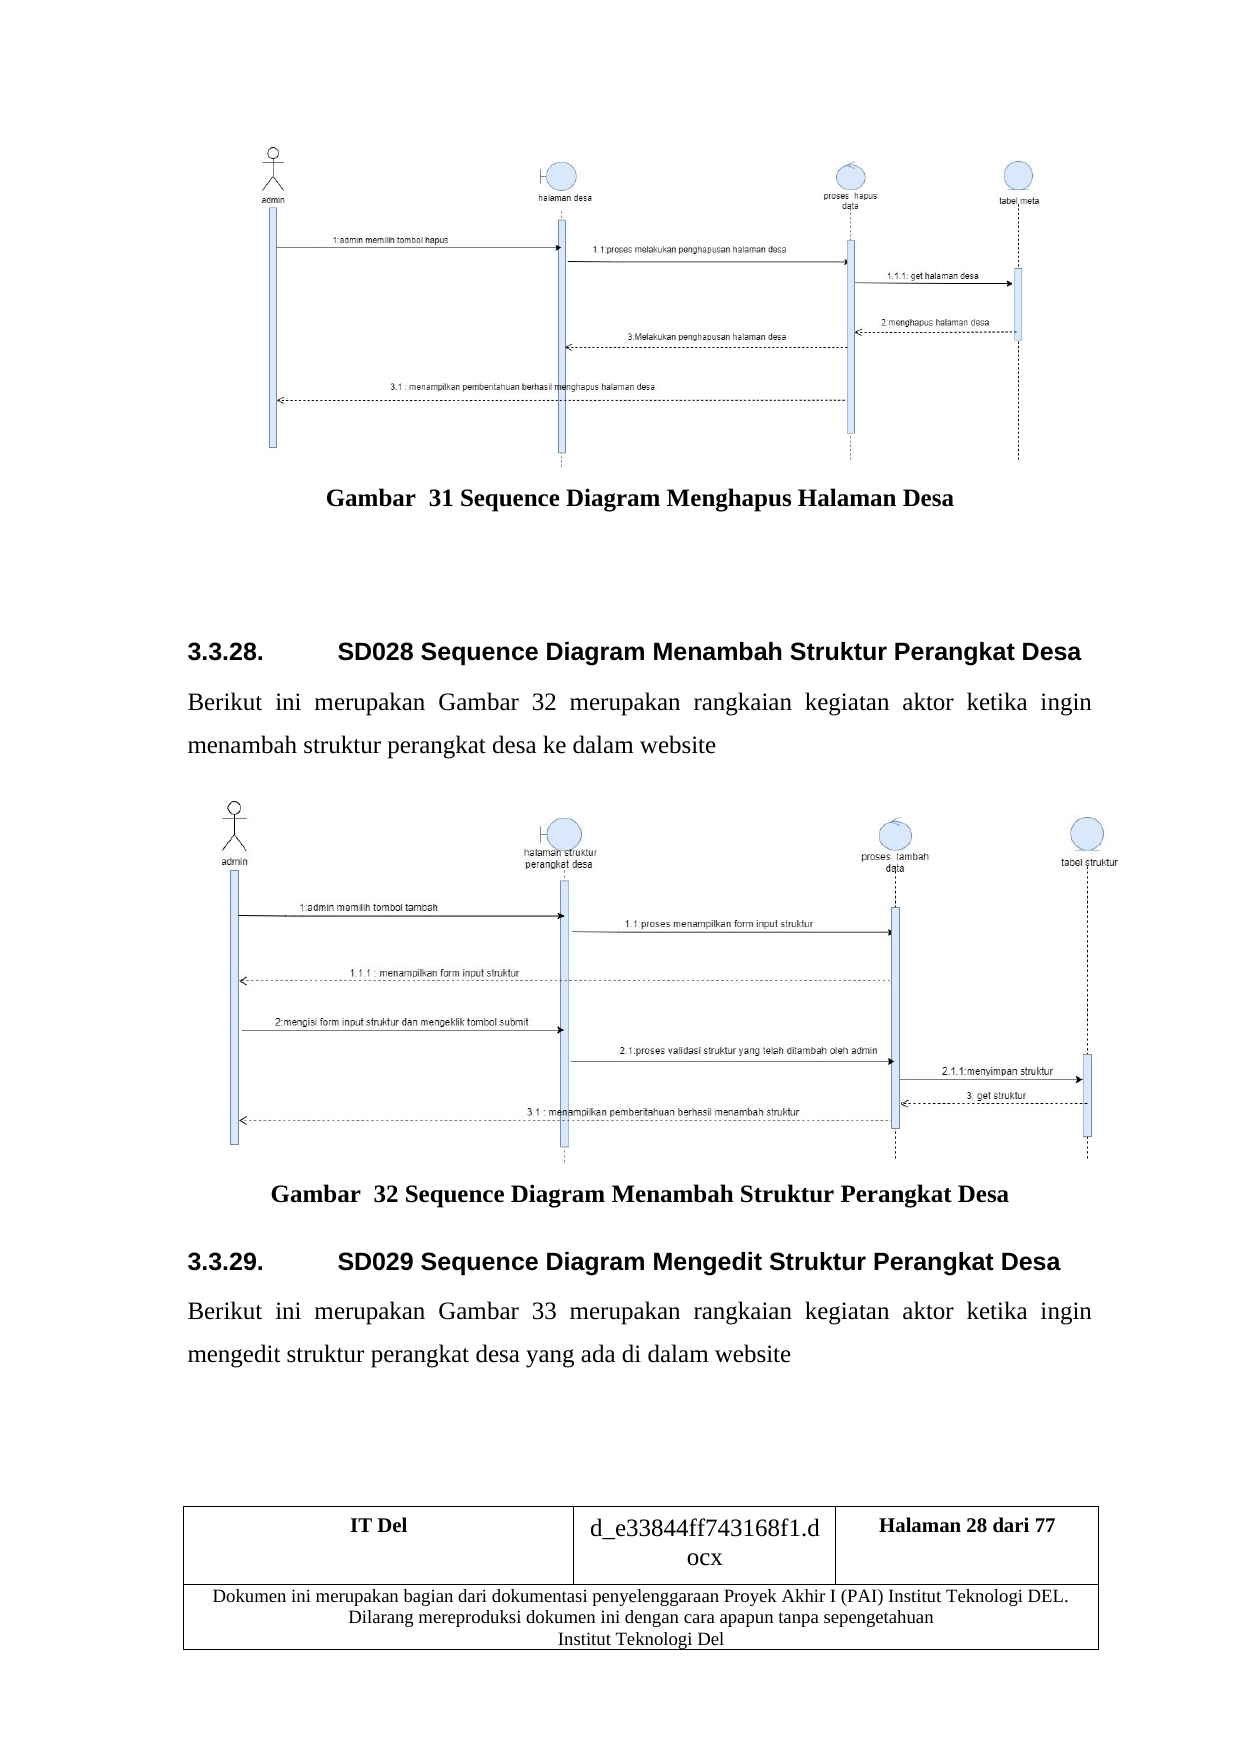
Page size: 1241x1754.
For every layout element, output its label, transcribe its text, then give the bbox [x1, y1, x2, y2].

text Berikut ini merupakan Gambar 32 merupakan rangkaian kegiatan aktor ketika ingin menambah struktur perangkat desa ke dalam website [187, 687, 1092, 759]
subtitle SD029 Sequence Diagram Mengedit Struktur Perangkat Desa [187, 1247, 1092, 1276]
text Gambar 32 Sequence Diagram Menambah Struktur Perangkat Desa [187, 1179, 1092, 1208]
picture [226, 147, 1054, 469]
text Berikut ini merupakan Gambar 33 merupakan rangkaian kegiatan aktor ketika ingin mengedit struktur perangkat desa yang ada di dalam website [187, 1296, 1092, 1368]
text Gambar 31 Sequence Diagram Menghapus Halaman Desa [187, 483, 1092, 512]
picture [187, 801, 1128, 1165]
subtitle SD028 Sequence Diagram Menambah Struktur Perangkat Desa [187, 637, 1092, 666]
